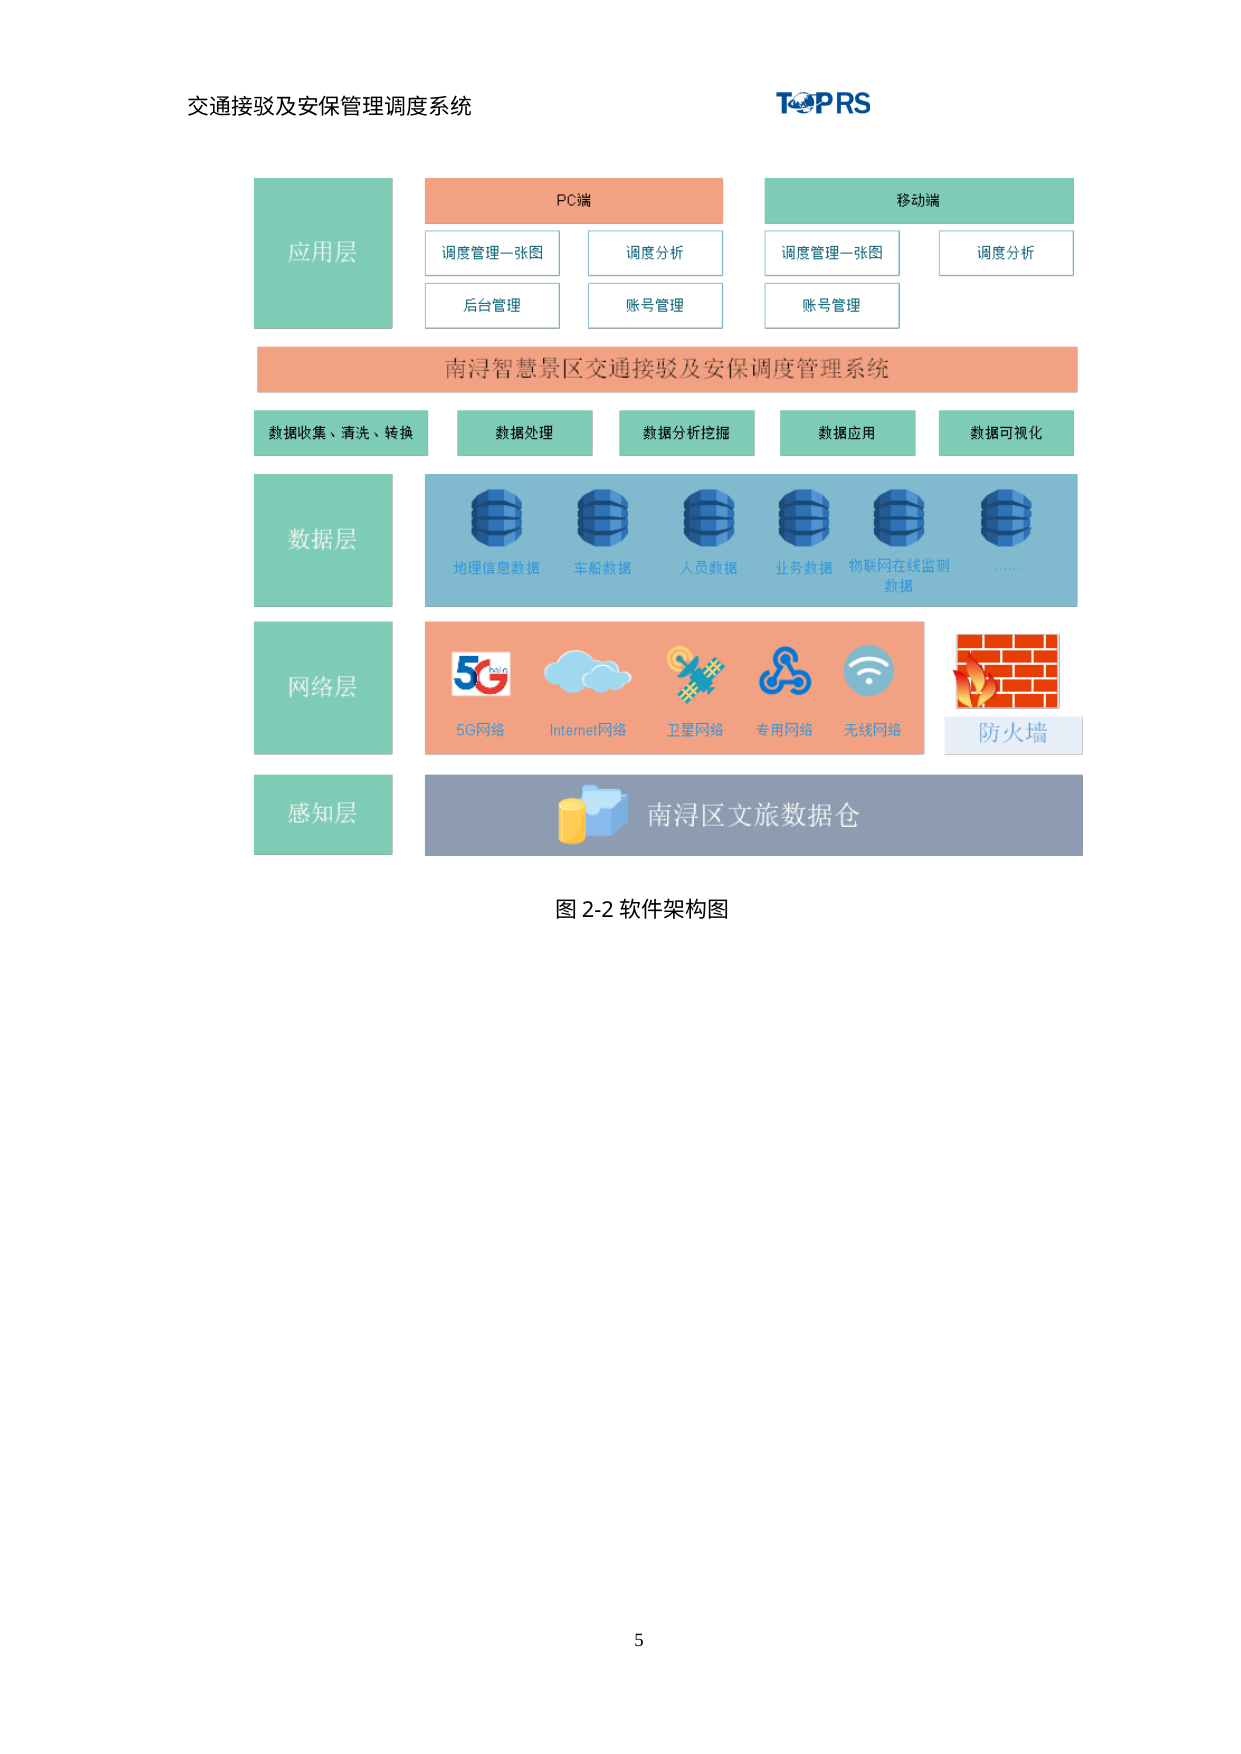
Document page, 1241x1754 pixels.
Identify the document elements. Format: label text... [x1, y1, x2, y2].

picture [775, 91, 871, 114]
text 图2-2 软件架构图 [187, 891, 1053, 924]
picture [237, 162, 1103, 875]
